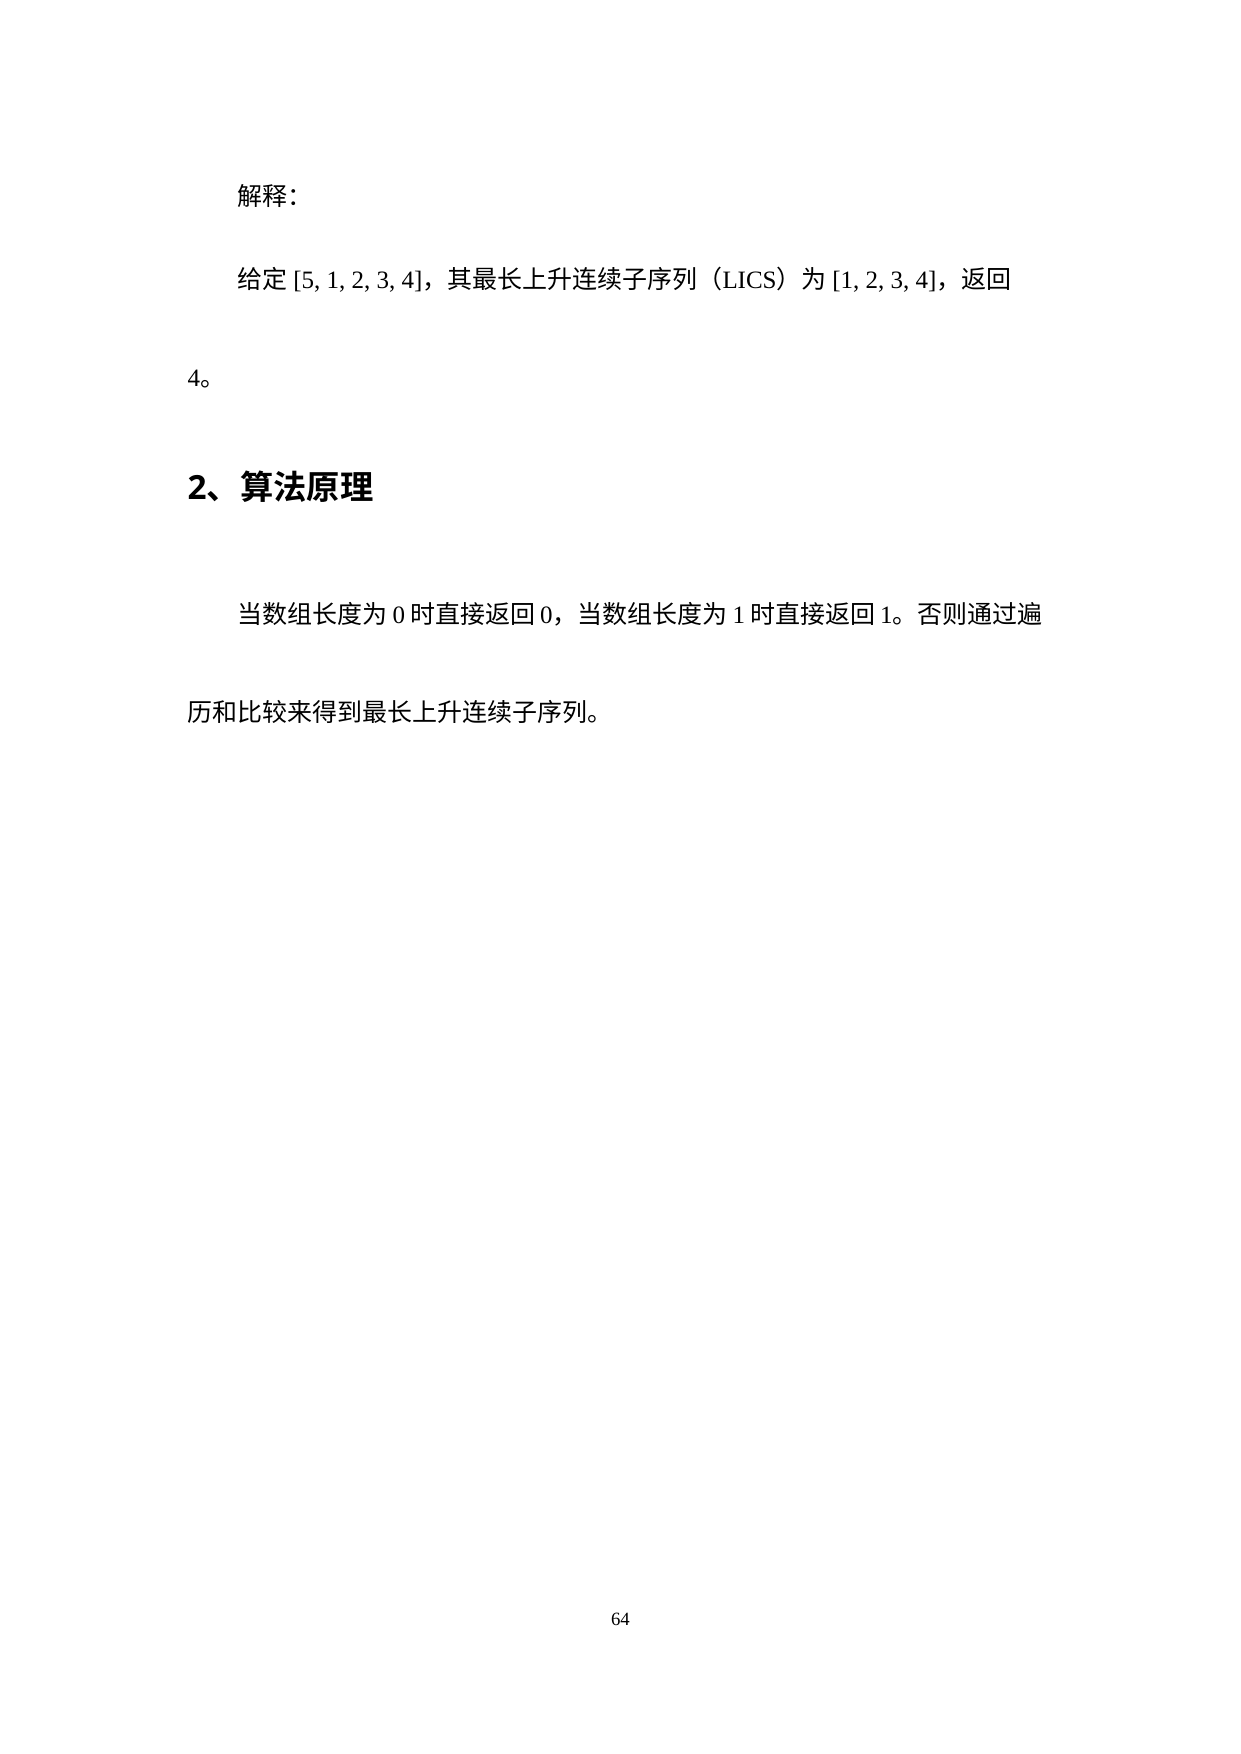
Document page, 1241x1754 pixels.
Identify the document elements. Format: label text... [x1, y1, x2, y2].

subtitle 2、算法原理 [187, 453, 1053, 518]
text 当数组长度为0时直接返回0，当数组长度为1时直接返回1。否则通过遍历和比较来得到最长上升连续子序列。 [187, 580, 1053, 743]
text 解释： [187, 162, 1053, 227]
text 给定 [5, 1, 2, 3, 4]，其最长上升连续子序列（LICS）为 [1, 2, 3, 4]，返回 4。 [187, 245, 1053, 408]
